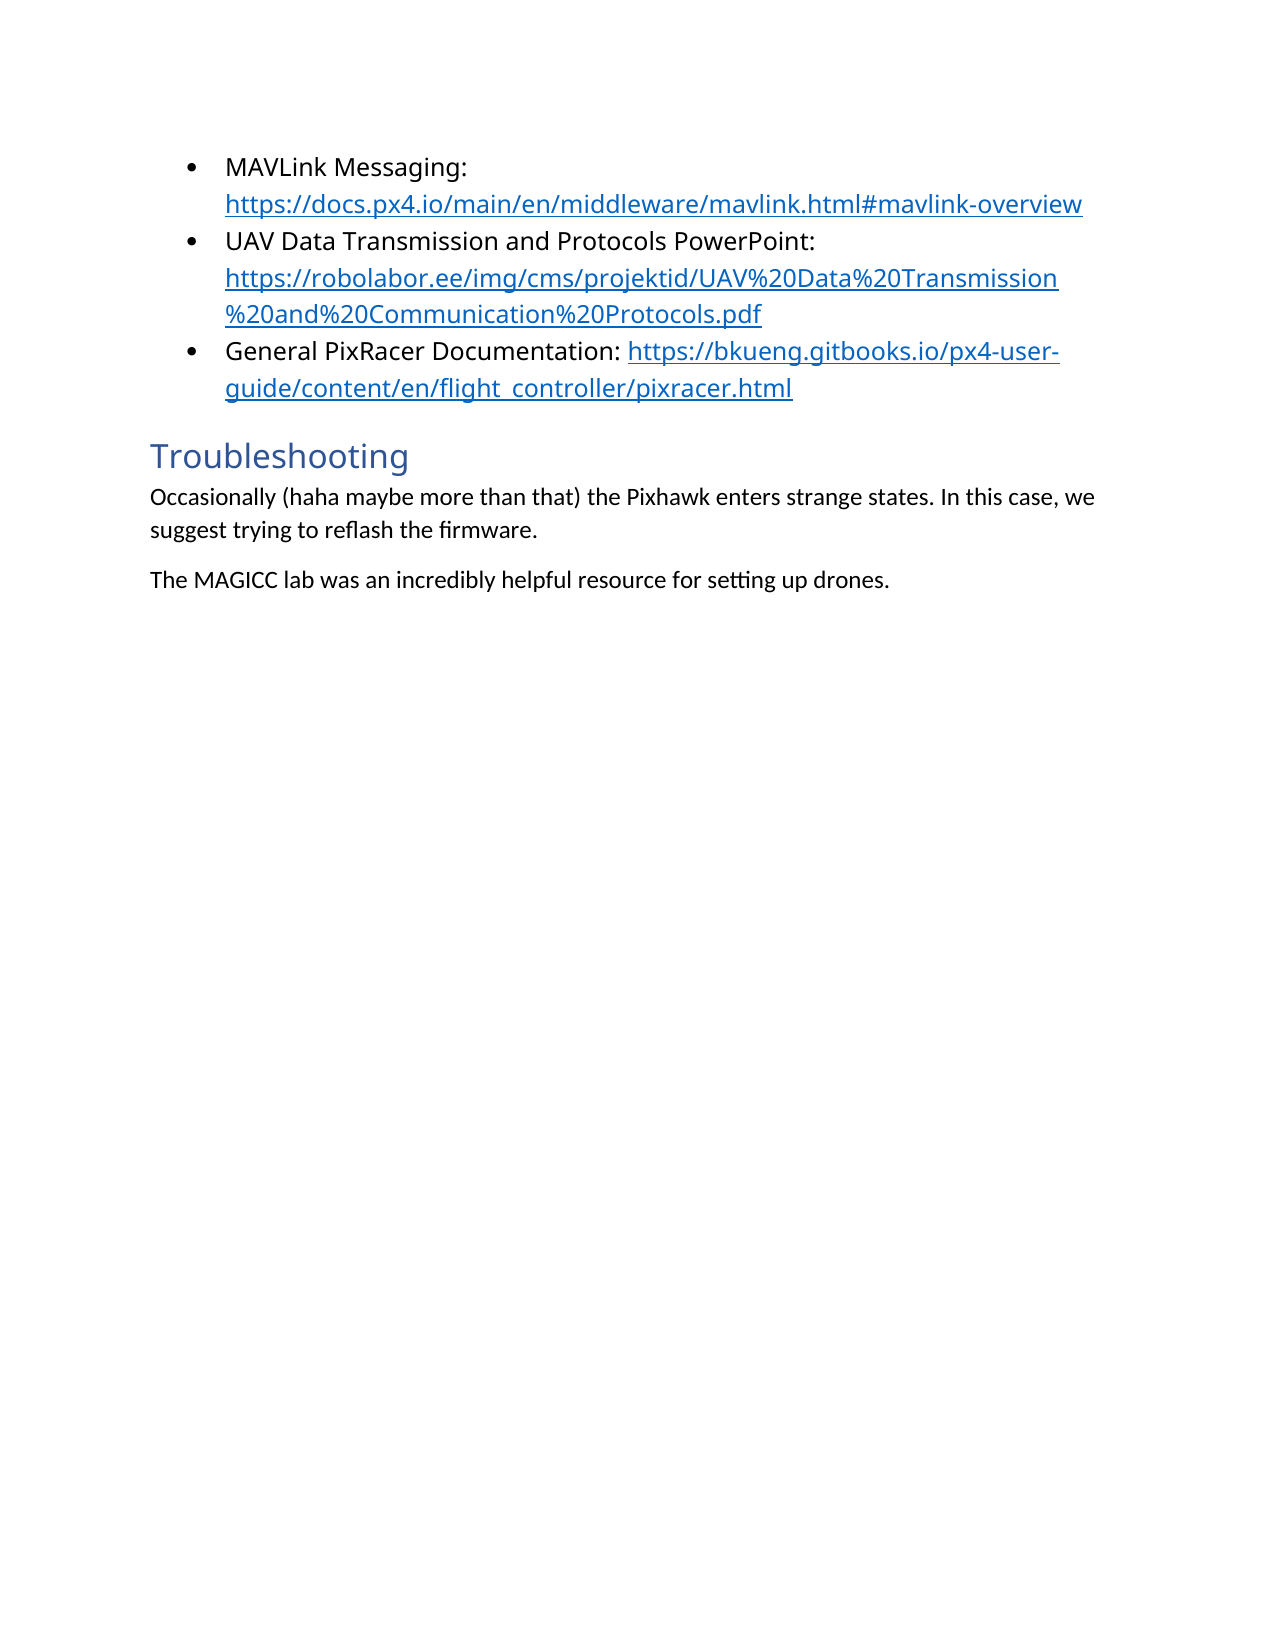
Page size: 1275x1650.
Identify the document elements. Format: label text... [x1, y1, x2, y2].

list UAV Data Transmission and Protocols PowerPoint: https://robolabor.ee/img/cms/projektid/UAV%20Data%20Transmission%20and%20Communication%20Protocols.pdf [187, 223, 1125, 331]
text The MAGICC lab was an incredibly helpful resource for setting up drones. [150, 564, 1125, 594]
list General PixRacer Documentation: https://bkueng.gitbooks.io/px4-user-guide/content/en/flight_controller/pixracer.html [187, 334, 1125, 405]
text Occasionally (haha maybe more than that) the Pixhawk enters strange states. In this case, we suggest trying to reflash the firmware. [150, 481, 1125, 545]
list MAVLink Messaging: https://docs.px4.io/main/en/middleware/mavlink.html#mavlink-overview [187, 150, 1125, 221]
subtitle Troubleshooting [150, 432, 1125, 478]
